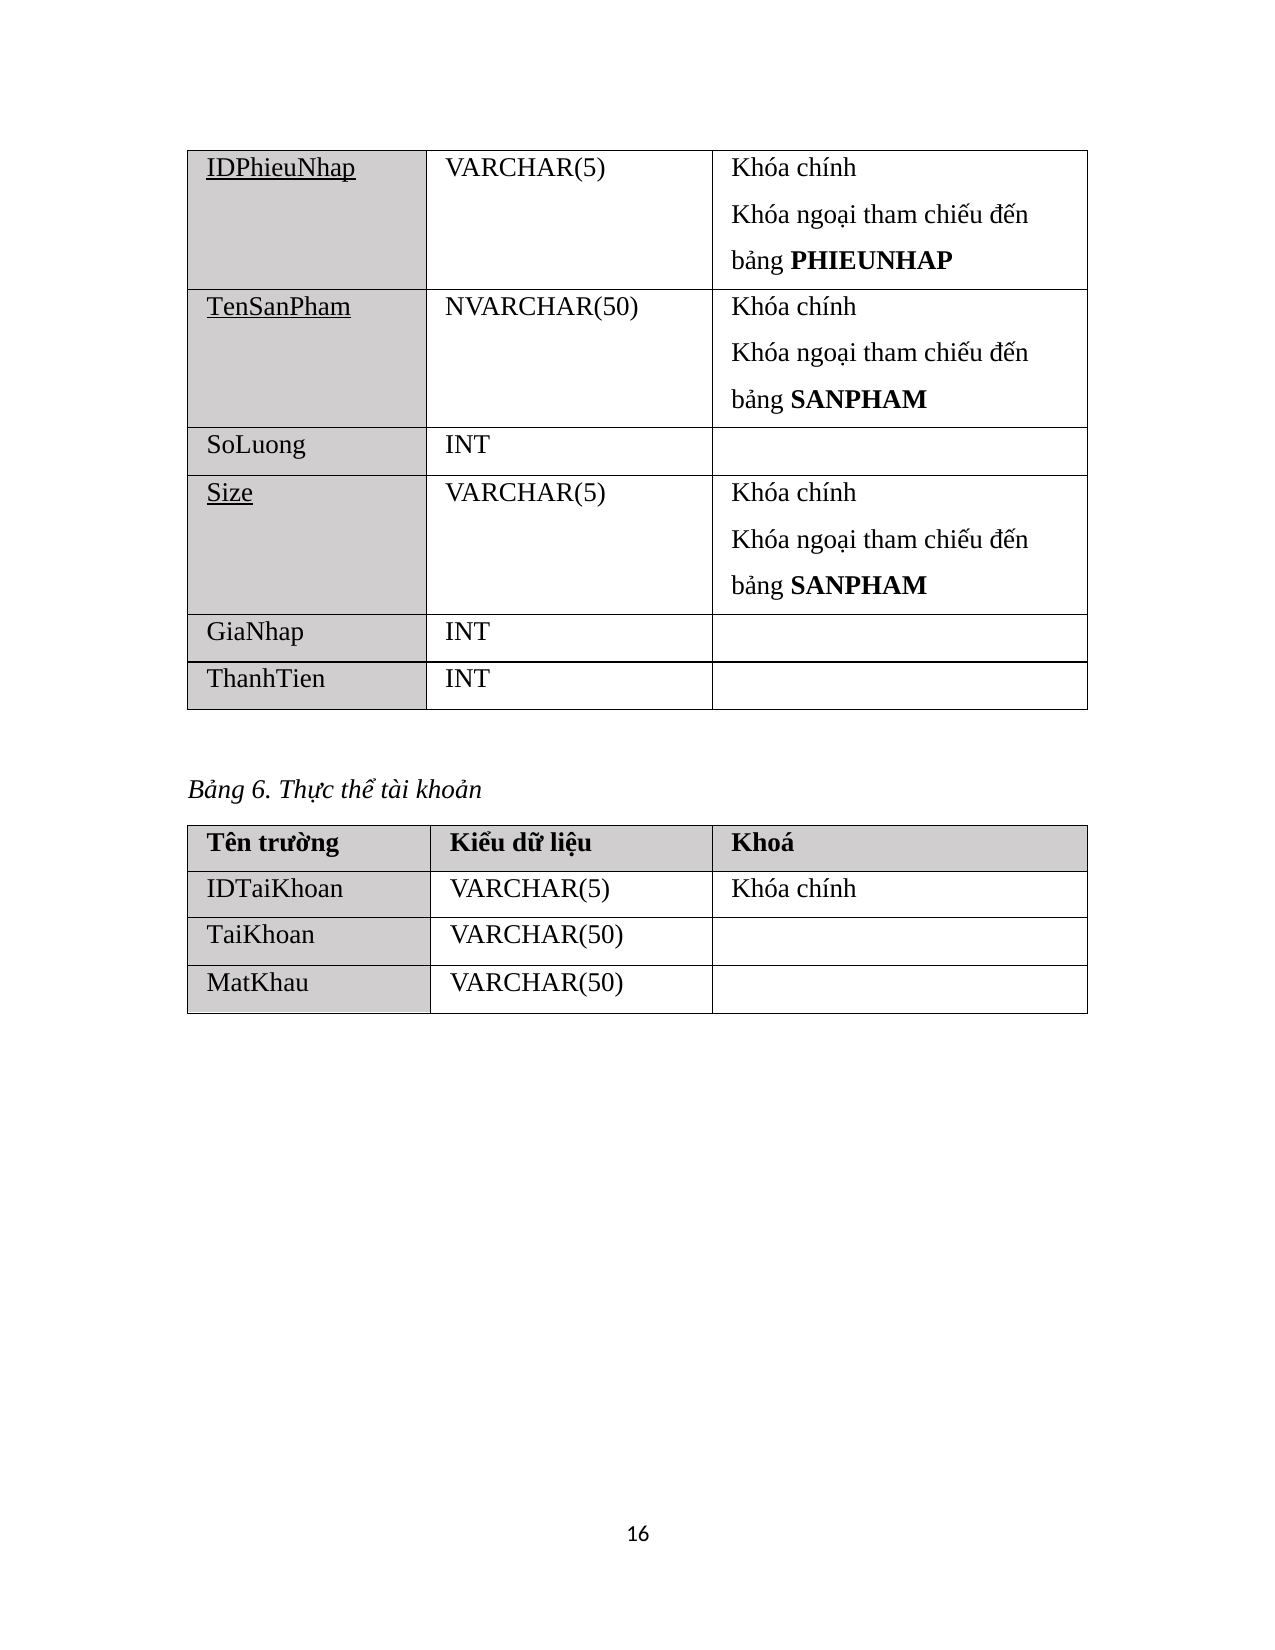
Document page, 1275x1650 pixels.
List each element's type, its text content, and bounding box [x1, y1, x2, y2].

table_cell Khóa chính Khóa ngoại tham chiếu đến bảng PHIEUNHAP [713, 151, 1087, 289]
table_cell NVARCHAR(50) [427, 290, 712, 427]
table_cell VARCHAR(50) [431, 966, 712, 1012]
text Bảng 6. Thực thể tài khoản [187, 773, 1125, 804]
table_cell VARCHAR(5) [427, 151, 712, 289]
table_cell IDPhieuNhap [188, 151, 426, 289]
table_header Kiểu dữ liệu [431, 826, 712, 871]
table_cell INT [427, 663, 712, 709]
table_cell VARCHAR(5) [431, 872, 712, 917]
table_cell SoLuong [188, 428, 426, 475]
table_cell VARCHAR(50) [431, 918, 712, 965]
table_cell MatKhau [188, 966, 430, 1012]
table_cell INT [427, 615, 712, 661]
table_cell Khóa chính Khóa ngoại tham chiếu đến bảng SANPHAM [713, 290, 1087, 427]
table_cell [713, 663, 1087, 709]
table_cell INT [427, 428, 712, 475]
table_cell ThanhTien [188, 663, 426, 709]
table_cell [713, 966, 1087, 1012]
table_header Khoá [713, 826, 1087, 871]
table_cell TaiKhoan [188, 918, 430, 965]
table_cell GiaNhap [188, 615, 426, 661]
table_header Tên trường [188, 826, 430, 871]
table_cell TenSanPham [188, 290, 426, 427]
table_cell VARCHAR(5) [427, 476, 712, 614]
table_cell Khóa chính Khóa ngoại tham chiếu đến bảng SANPHAM [713, 476, 1087, 614]
table_cell IDTaiKhoan [188, 872, 430, 917]
table_cell [713, 918, 1087, 965]
table_cell [713, 428, 1087, 475]
table_cell Khóa chính [713, 872, 1087, 917]
table_cell Size [188, 476, 426, 614]
table_cell [713, 615, 1087, 661]
